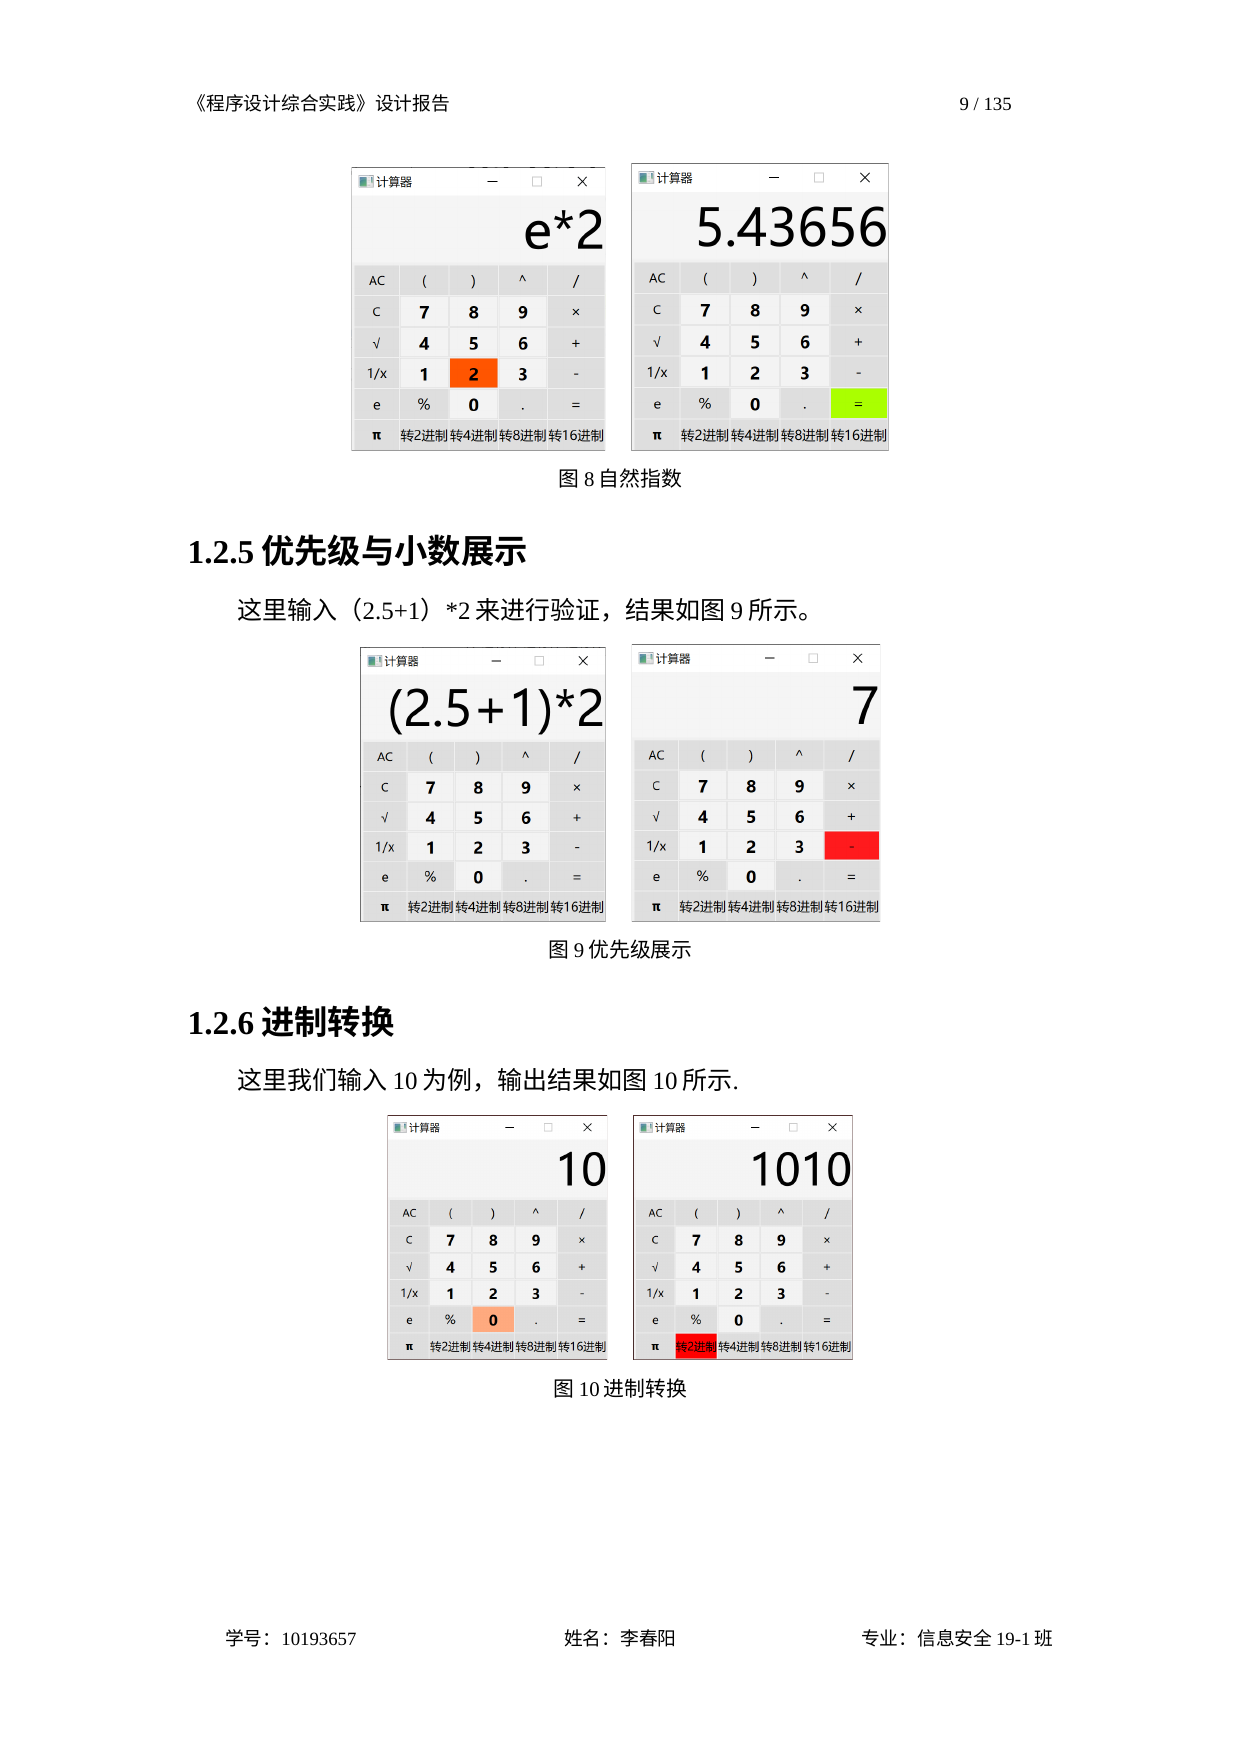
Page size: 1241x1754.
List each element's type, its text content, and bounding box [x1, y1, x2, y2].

picture [631, 644, 880, 922]
subtitle 1.2.5优先级与小数展示 [187, 525, 1053, 573]
subtitle 1.2.6进制转换 [187, 996, 1053, 1044]
picture [633, 1115, 853, 1360]
text 图 8自然指数 [187, 463, 1053, 493]
picture [631, 163, 889, 451]
text 图 9优先级展示 [187, 933, 1053, 963]
picture [387, 1115, 608, 1360]
text 这里输入（2.5+1）*2来进行验证，结果如图9所示。 [187, 590, 1053, 626]
text 这里我们输入10为例，输出结果如图10所示. [187, 1061, 1053, 1097]
picture [351, 167, 606, 451]
picture [360, 647, 606, 922]
text 图 10进制转换 [187, 1372, 1053, 1402]
